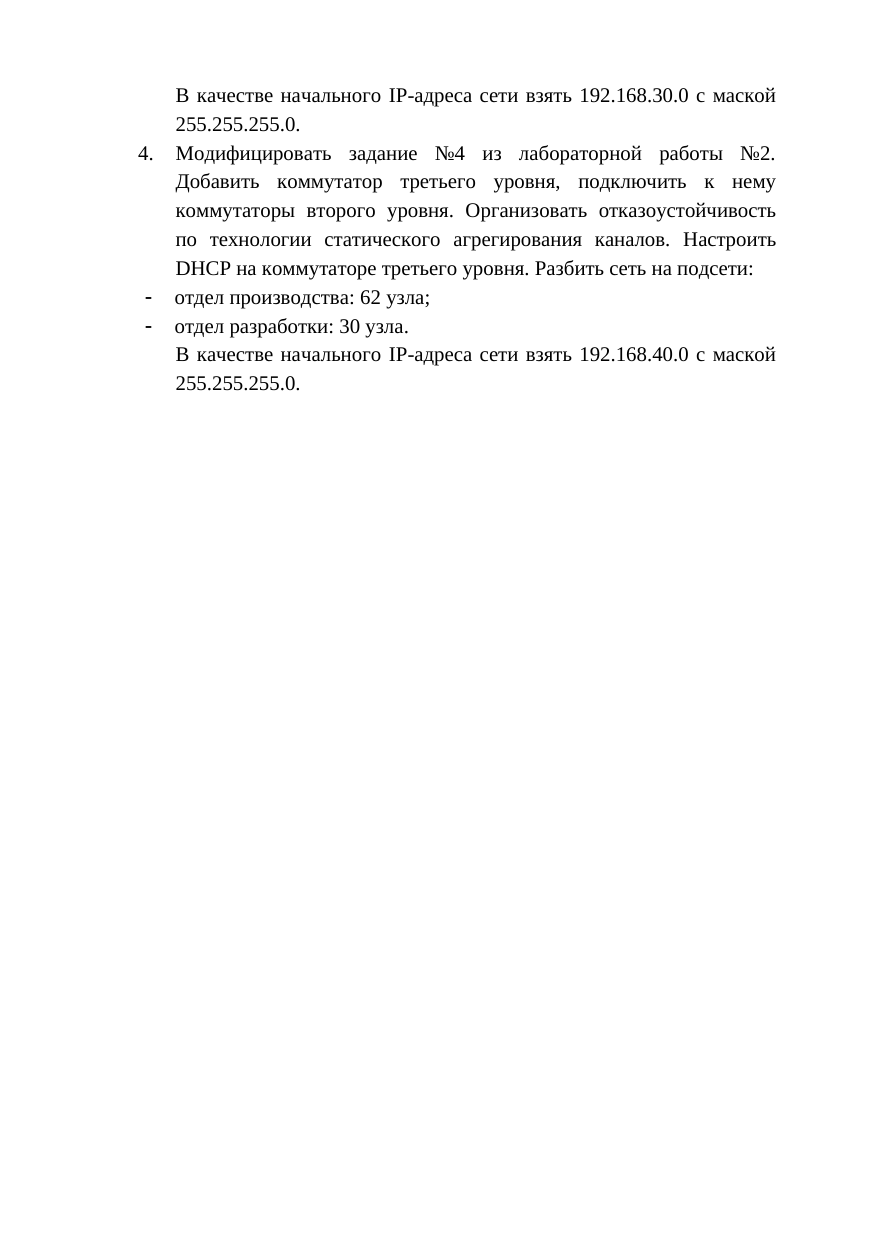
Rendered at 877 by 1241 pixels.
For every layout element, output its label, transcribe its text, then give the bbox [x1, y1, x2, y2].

list В качестве начального IP-адреса сети взять 192.168.40.0 с маской 255.255.255.0. [175, 342, 777, 395]
text отдел производства: 62 узла; [145, 285, 777, 309]
list В качестве начального IP-адреса сети взять 192.168.30.0 с маской 255.255.255.0. [175, 83, 777, 136]
text отдел разработки: 30 узла. [145, 313, 777, 338]
text Модифицировать задание №4 из лабораторной работы №2. Добавить коммутатор третьего уровня, подключить к нему коммутаторы второго уровня. Организовать отказоустойчивость по технологии статического агрегирования каналов. Настроить DHCP на коммутаторе третьего уровня. Разбить сеть на подсети: [138, 140, 777, 280]
